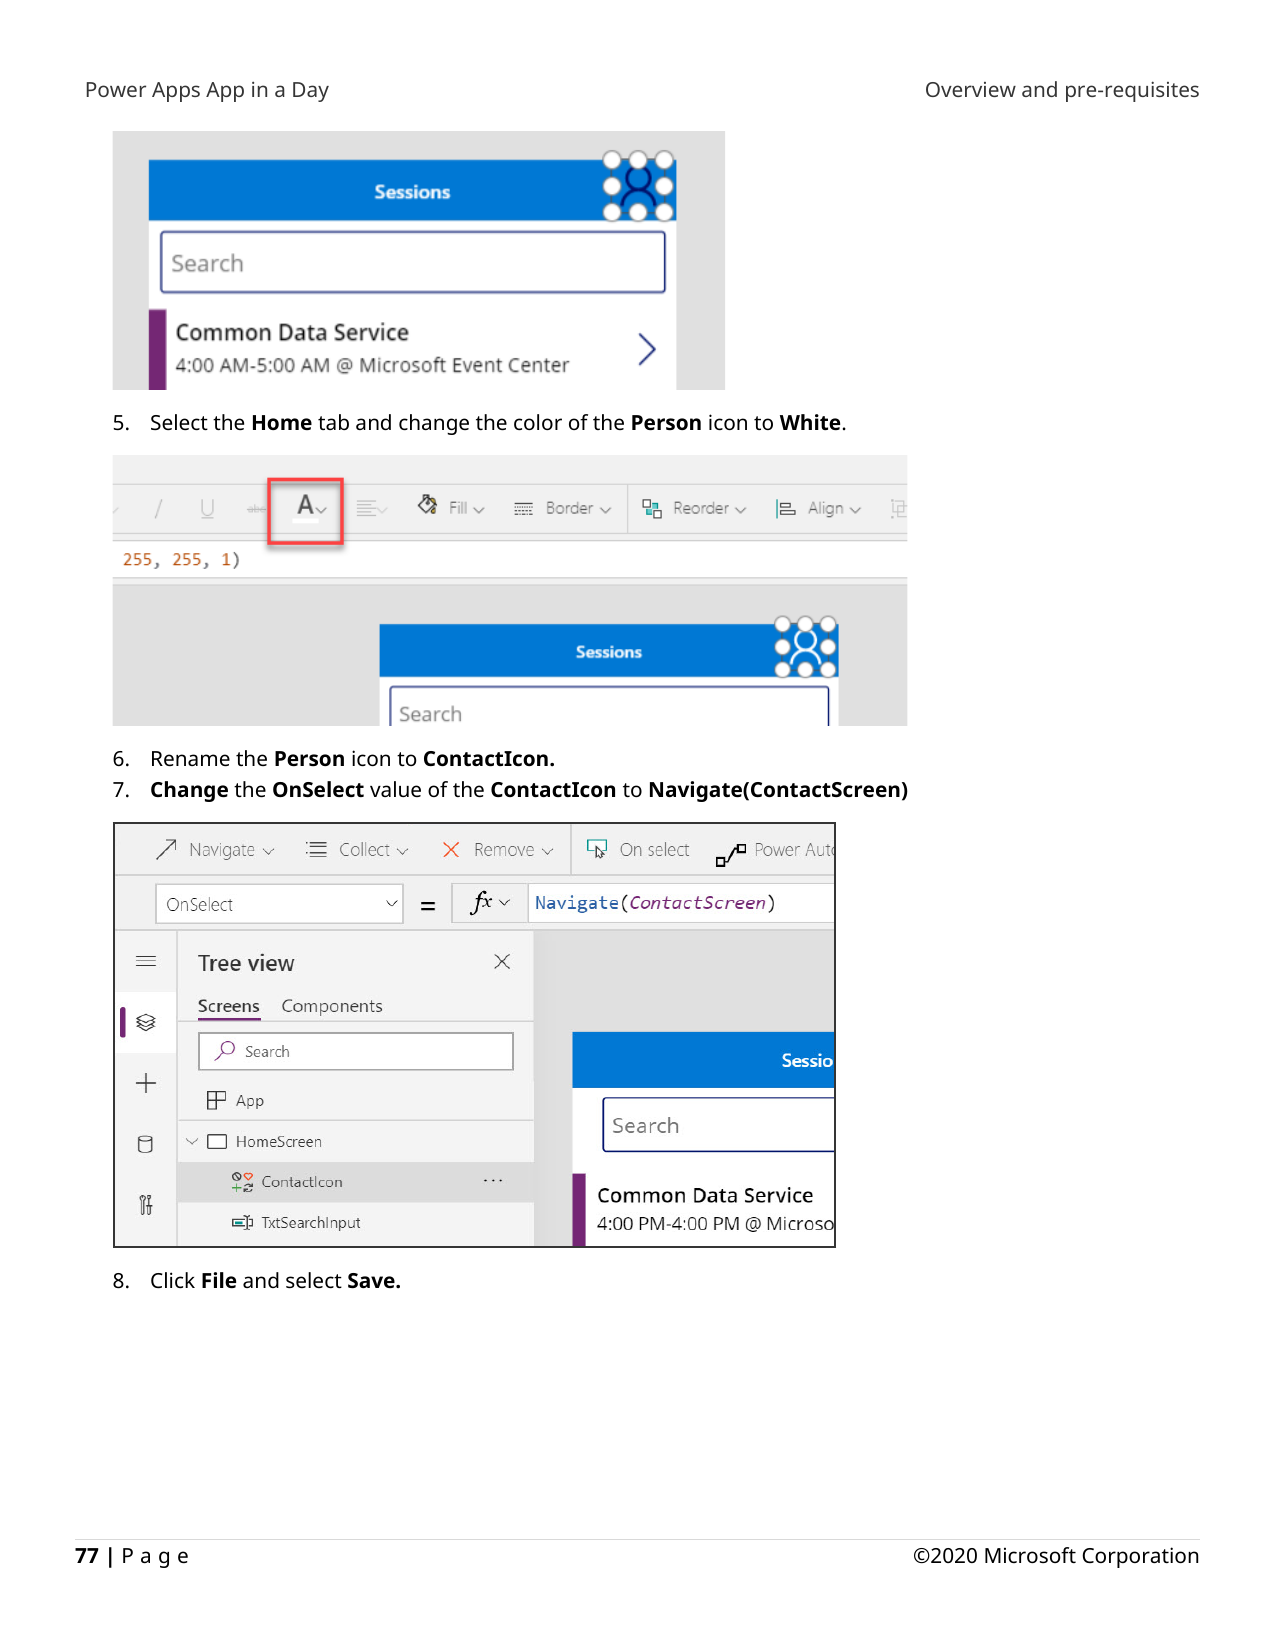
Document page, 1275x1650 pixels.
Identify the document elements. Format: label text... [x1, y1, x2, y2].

picture [112, 131, 725, 390]
picture [115, 824, 834, 1246]
list Click File and select Save. [112, 1267, 1200, 1295]
picture [112, 455, 908, 726]
list Change the OnSelect value of the ContactIcon to Navigate(ContactScreen) [112, 775, 1200, 803]
list Select the Home tab and change the color of the Person icon to White. [112, 408, 1200, 437]
list Rename the Person icon to ContactIcon. [112, 744, 1200, 773]
